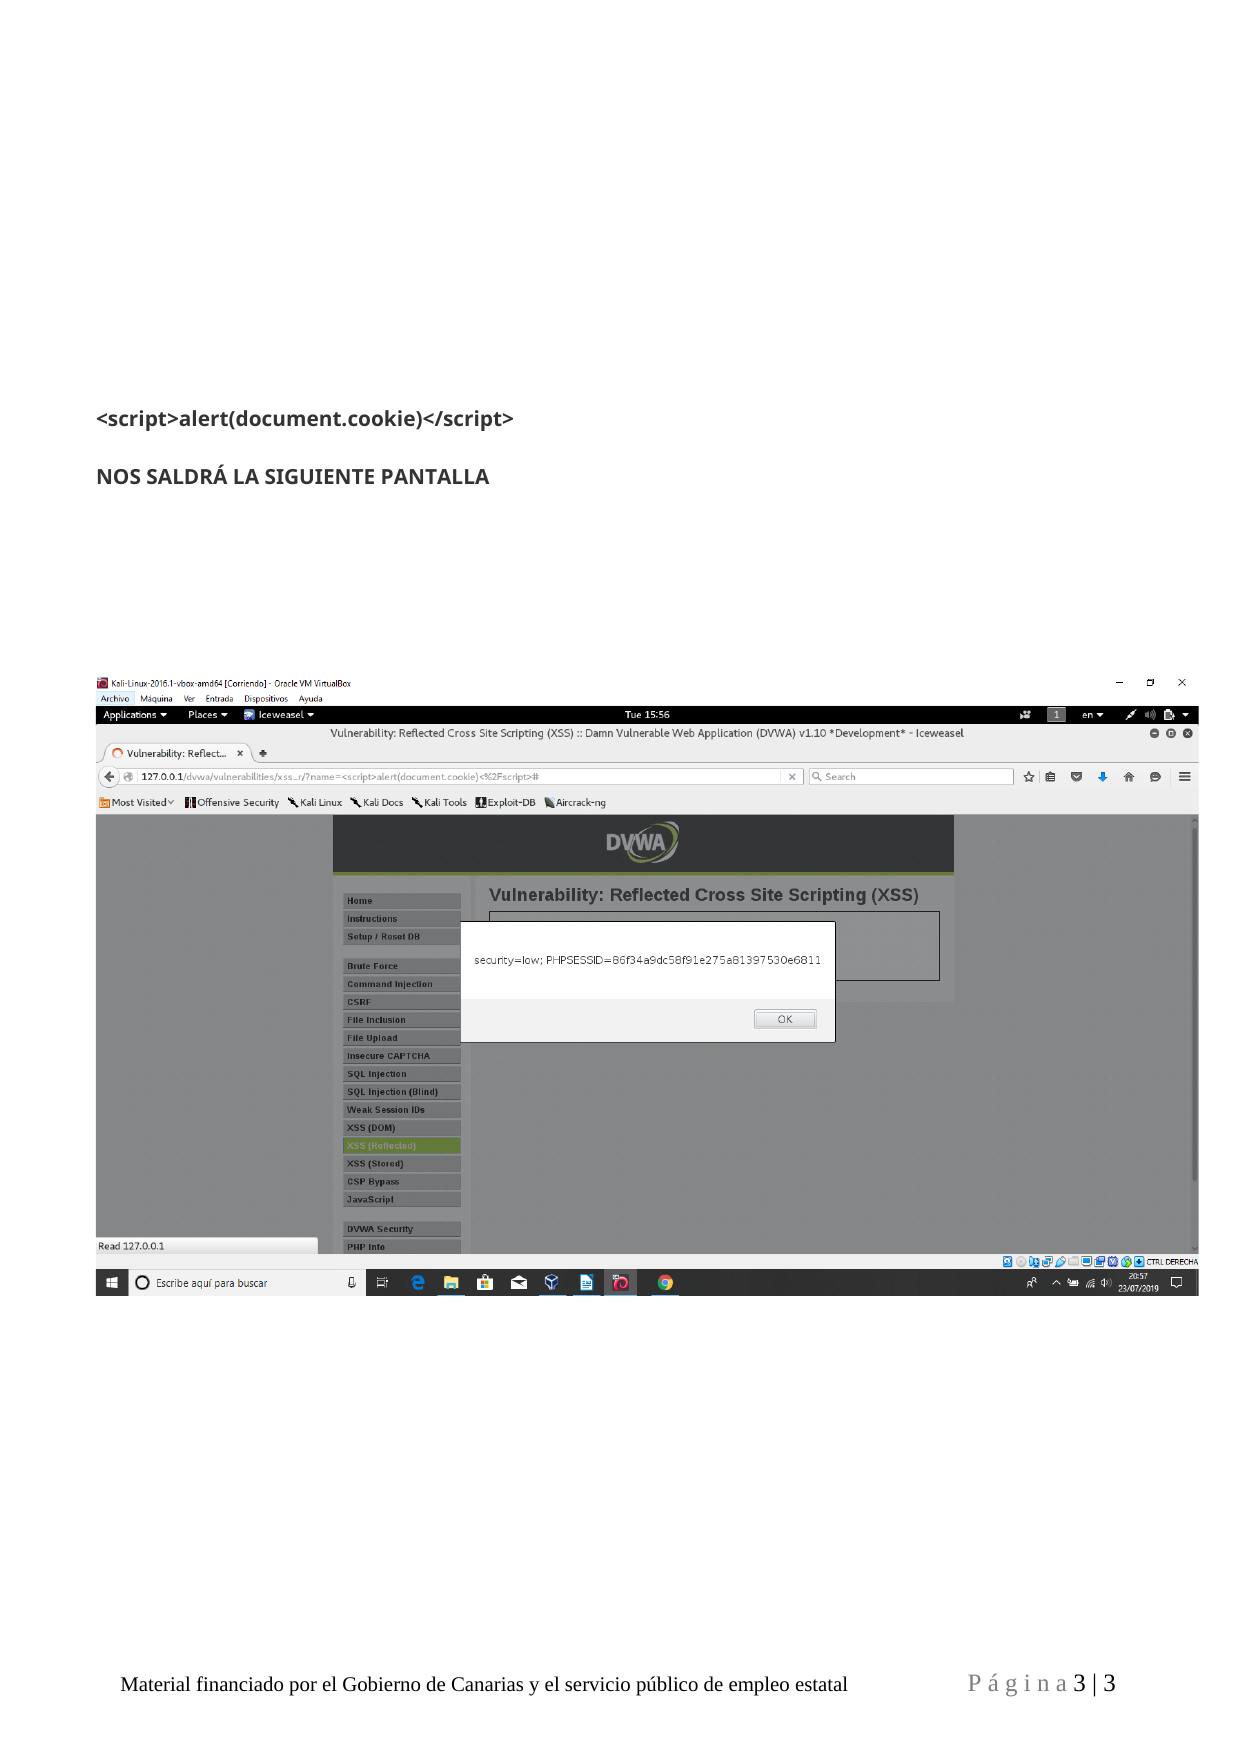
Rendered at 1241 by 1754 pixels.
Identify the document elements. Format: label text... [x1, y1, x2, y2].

picture [95, 675, 1199, 1296]
text NOS SALDRÁ LA SIGUIENTE PANTALLA [96, 462, 1198, 490]
text <script>alert(document.cookie)</script> [96, 404, 1198, 433]
